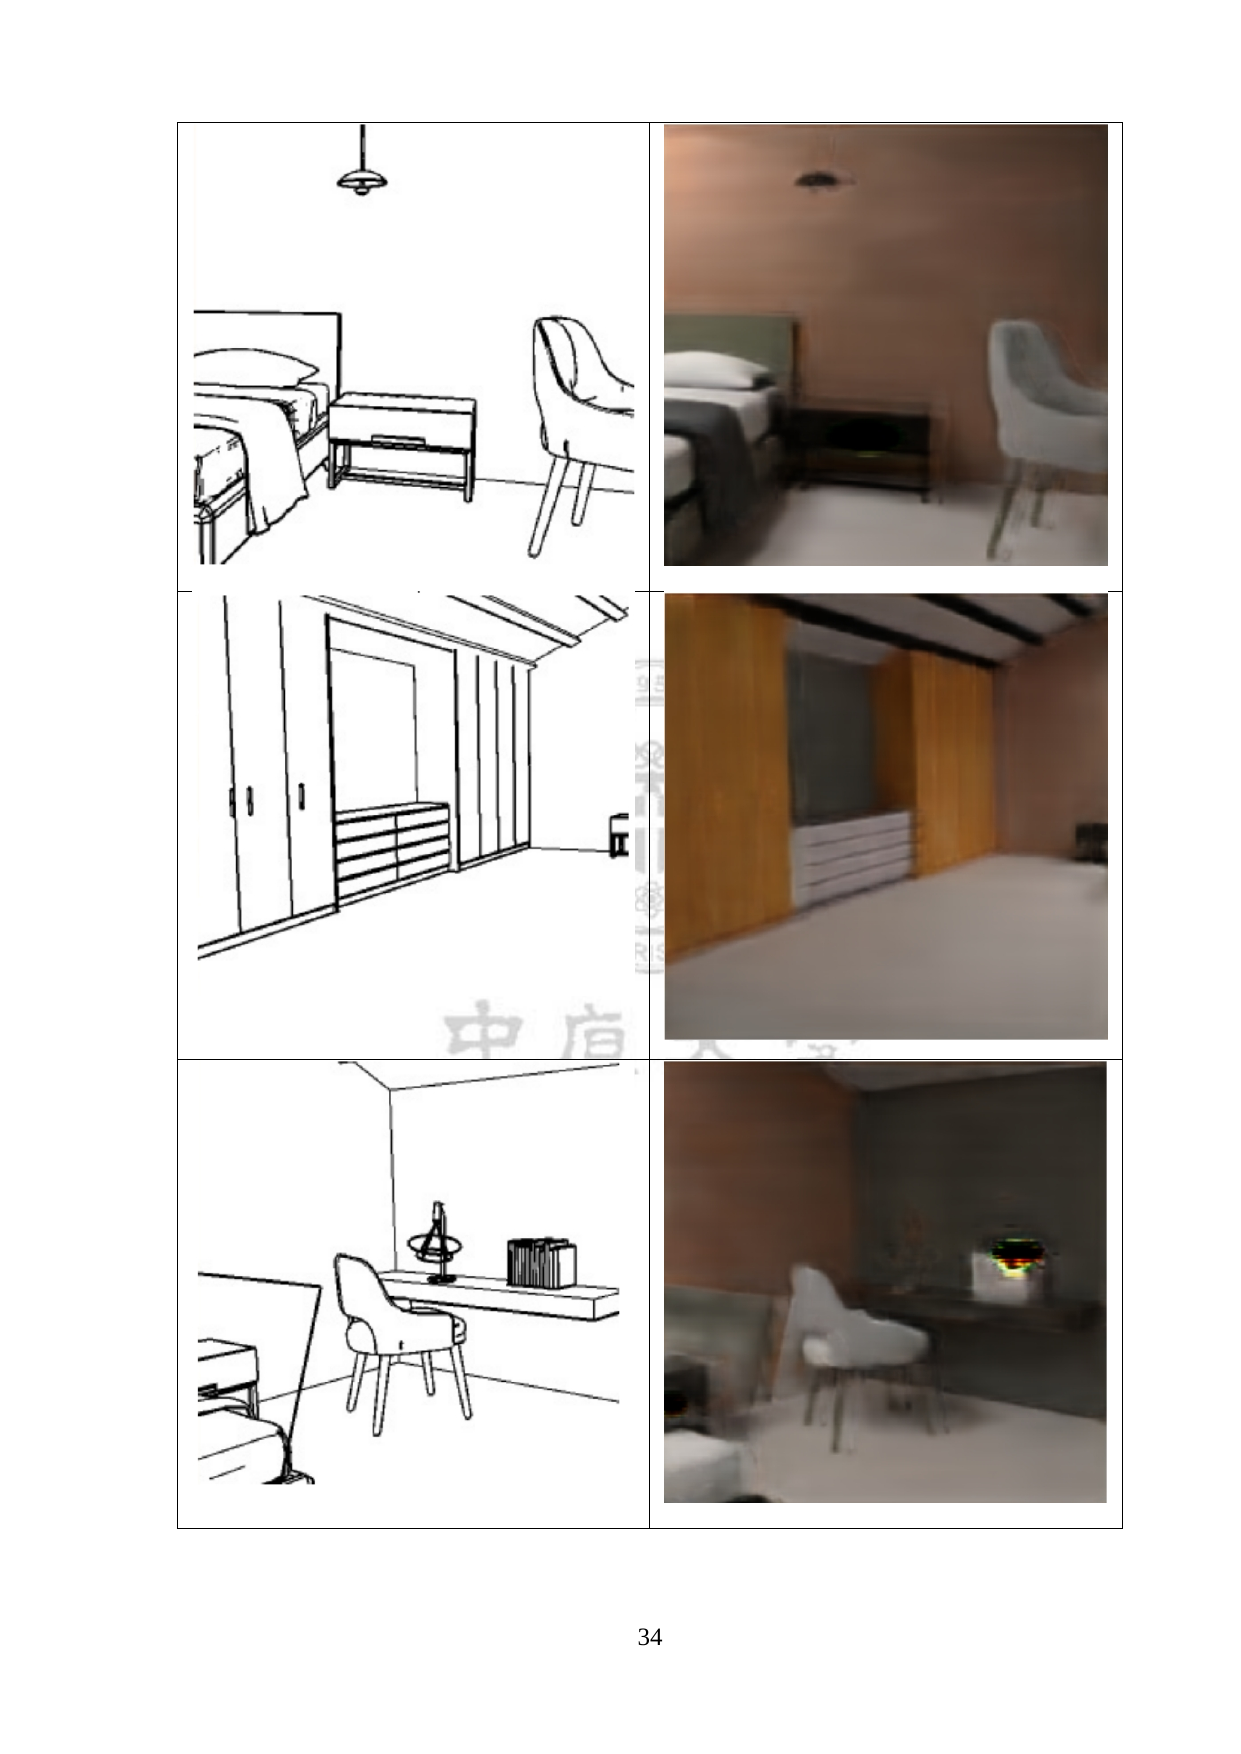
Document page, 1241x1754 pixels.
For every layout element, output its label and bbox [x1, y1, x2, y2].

table_cell [178, 1060, 649, 1528]
picture [664, 123, 1108, 566]
picture [664, 1060, 1107, 1503]
table_cell [650, 123, 1122, 591]
picture [192, 591, 635, 996]
table_cell [178, 592, 649, 1059]
table_cell [650, 592, 1122, 1059]
table_cell [650, 1060, 1122, 1528]
table_cell [178, 123, 649, 591]
picture [664, 591, 1108, 1040]
picture [192, 1060, 635, 1487]
picture [190, 123, 637, 567]
